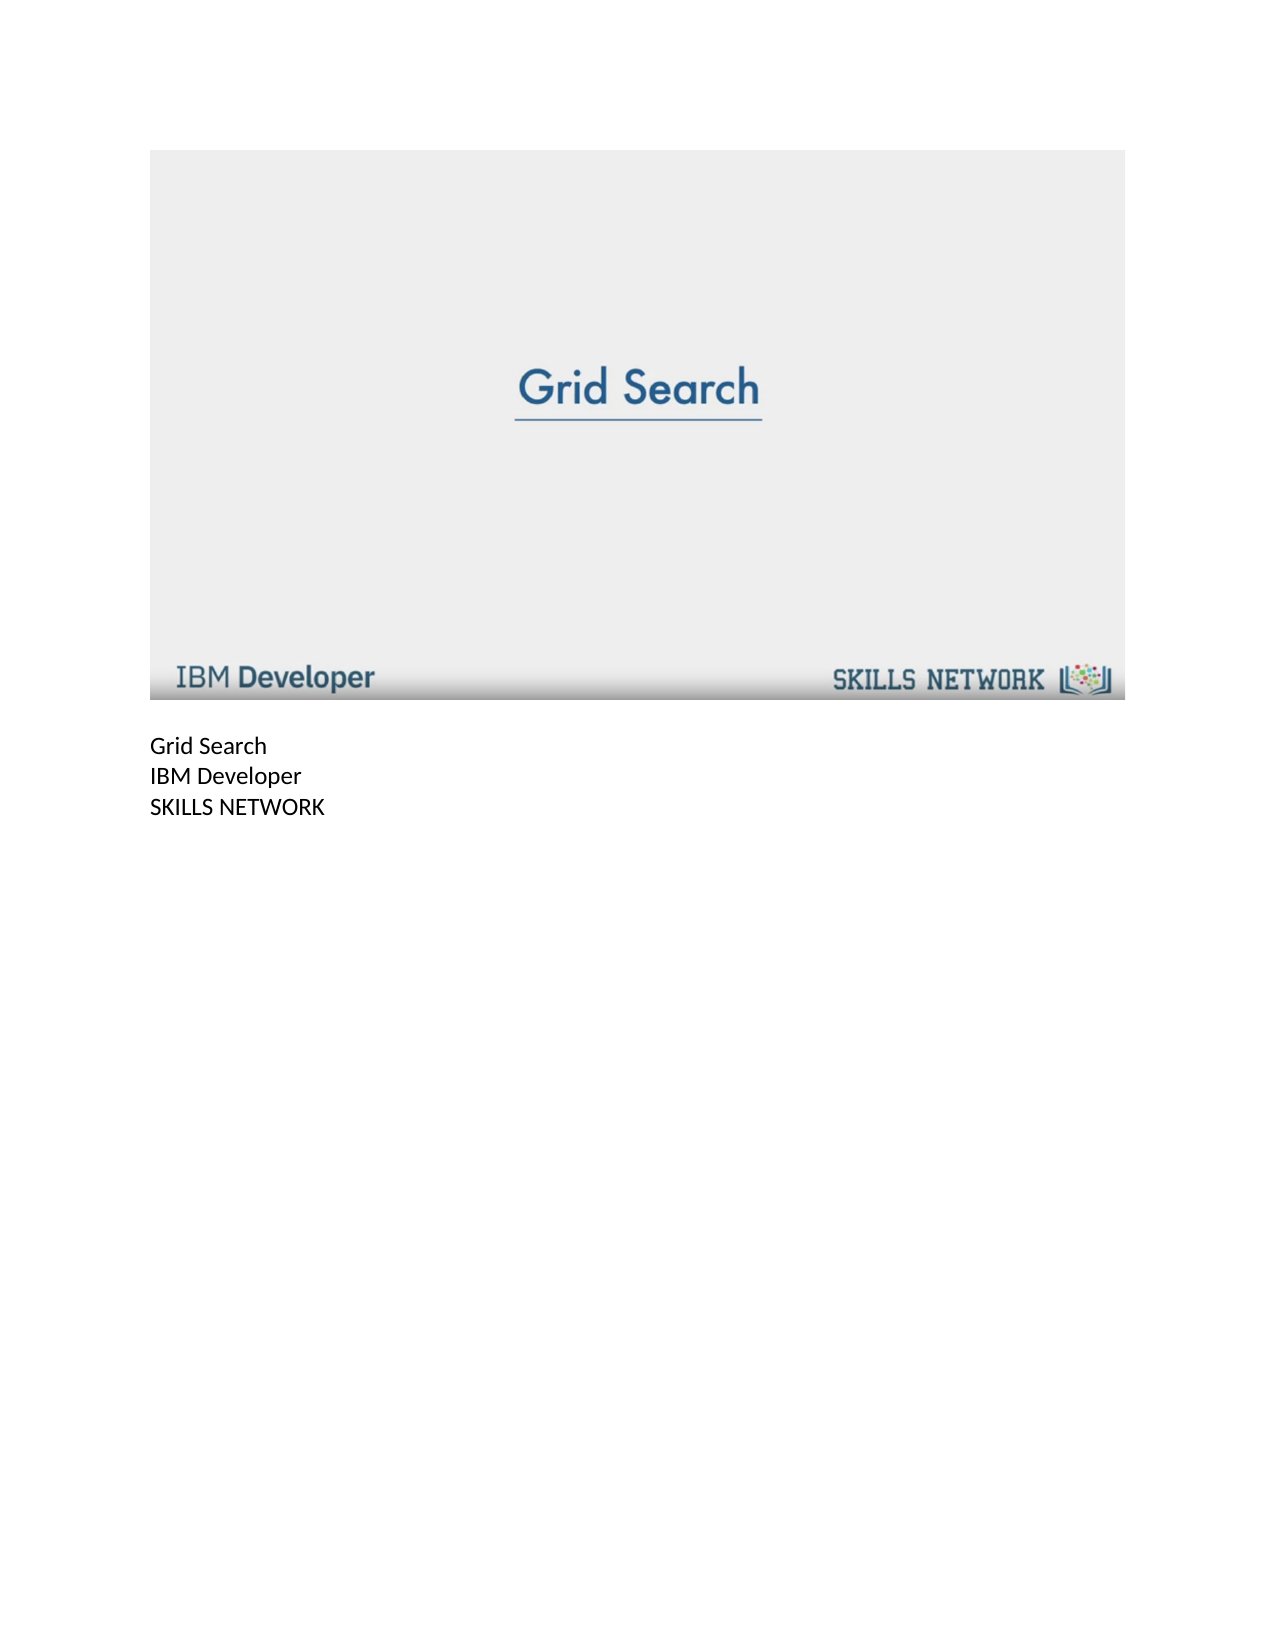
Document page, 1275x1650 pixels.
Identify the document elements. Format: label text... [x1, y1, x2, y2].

text IBM Developer [150, 760, 1125, 791]
text Grid Search [150, 730, 1125, 760]
text SKILLS NETWORK [150, 791, 1125, 821]
picture [150, 150, 1125, 700]
